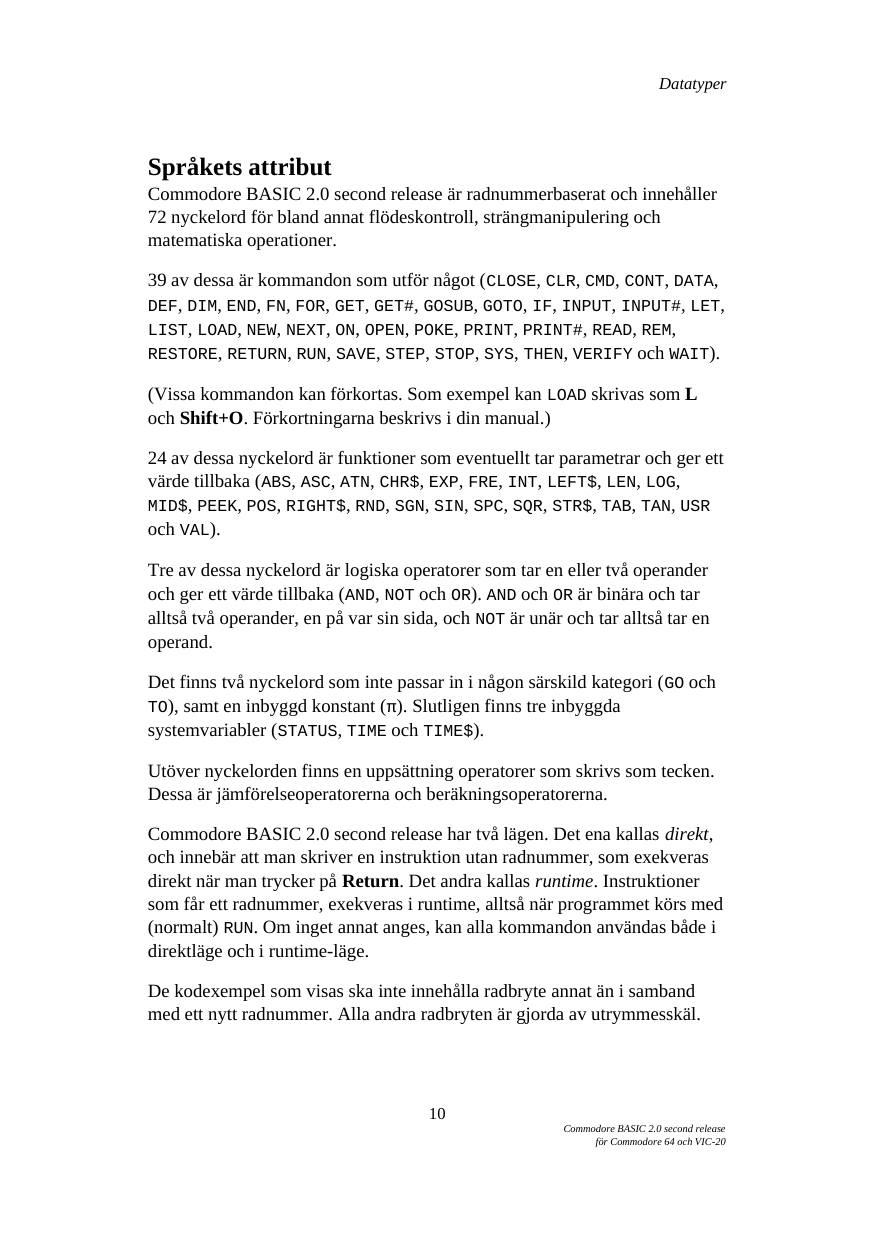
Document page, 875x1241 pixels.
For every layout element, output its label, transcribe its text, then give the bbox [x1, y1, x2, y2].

subtitle Språkets attribut [148, 152, 726, 181]
text Tre av dessa nyckelord är logiska operatorer som tar en eller två operander och ger ett värde tillbaka (AND, NOT och OR). AND och OR är binära och tar alltså två operander, en på var sin sida, och NOT är unär och tar alltså tar en operand. [148, 559, 726, 652]
text Det finns två nyckelord som inte passar in i någon särskild kategori (GO och TO), samt en inbyggd konstant (π). Slutligen finns tre inbyggda systemvariabler (STATUS, TIME och TIME$). [148, 671, 726, 742]
text Commodore BASIC 2.0 second release är radnummerbaserat och innehåller 72 nyckelord för bland annat flödeskontroll, strängmanipulering och matematiska operationer. [148, 183, 726, 251]
text Utöver nyckelorden finns en uppsättning operatorer som skrivs som tecken. Dessa är jämförelseoperatorerna och beräkningsoperatorerna. [148, 760, 726, 805]
text 24 av dessa nyckelord är funktioner som eventuellt tar parametrar och ger ett värde tillbaka (ABS, ASC, ATN, CHR$, EXP, FRE, INT, LEFT$, LEN, LOG, MID$, PEEK, POS, RIGHT$, RND, SGN, SIN, SPC, SQR, STR$, TAB, TAN, USR och VAL). [148, 447, 726, 541]
text De kodexempel som visas ska inte innehålla radbryte annat än i samband med ett nytt radnummer. Alla andra radbryten är gjorda av utrymmesskäl. [148, 980, 726, 1025]
text (Vissa kommandon kan förkortas. Som exempel kan LOAD skrivas som L och Shift+O. Förkortningarna beskrivs i din manual.) [148, 383, 726, 428]
text Commodore BASIC 2.0 second release har två lägen. Det ena kallas direkt, och innebär att man skriver en instruktion utan radnummer, som exekveras direkt när man trycker på Return. Det andra kallas runtime. Instruktioner som får ett radnummer, exekveras i runtime, alltså när programmet körs med (normalt) RUN. Om inget annat anges, kan alla kommandon användas både i direktläge och i runtime-läge. [148, 823, 726, 962]
text 39 av dessa är kommandon som utför något (CLOSE, CLR, CMD, CONT, DATA, DEF, DIM, END, FN, FOR, GET, GET#, GOSUB, GOTO, IF, INPUT, INPUT#, LET, LIST, LOAD, NEW, NEXT, ON, OPEN, POKE, PRINT, PRINT#, READ, REM, RESTORE, RETURN, RUN, SAVE, STEP, STOP, SYS, THEN, VERIFY och WAIT). [148, 269, 726, 364]
